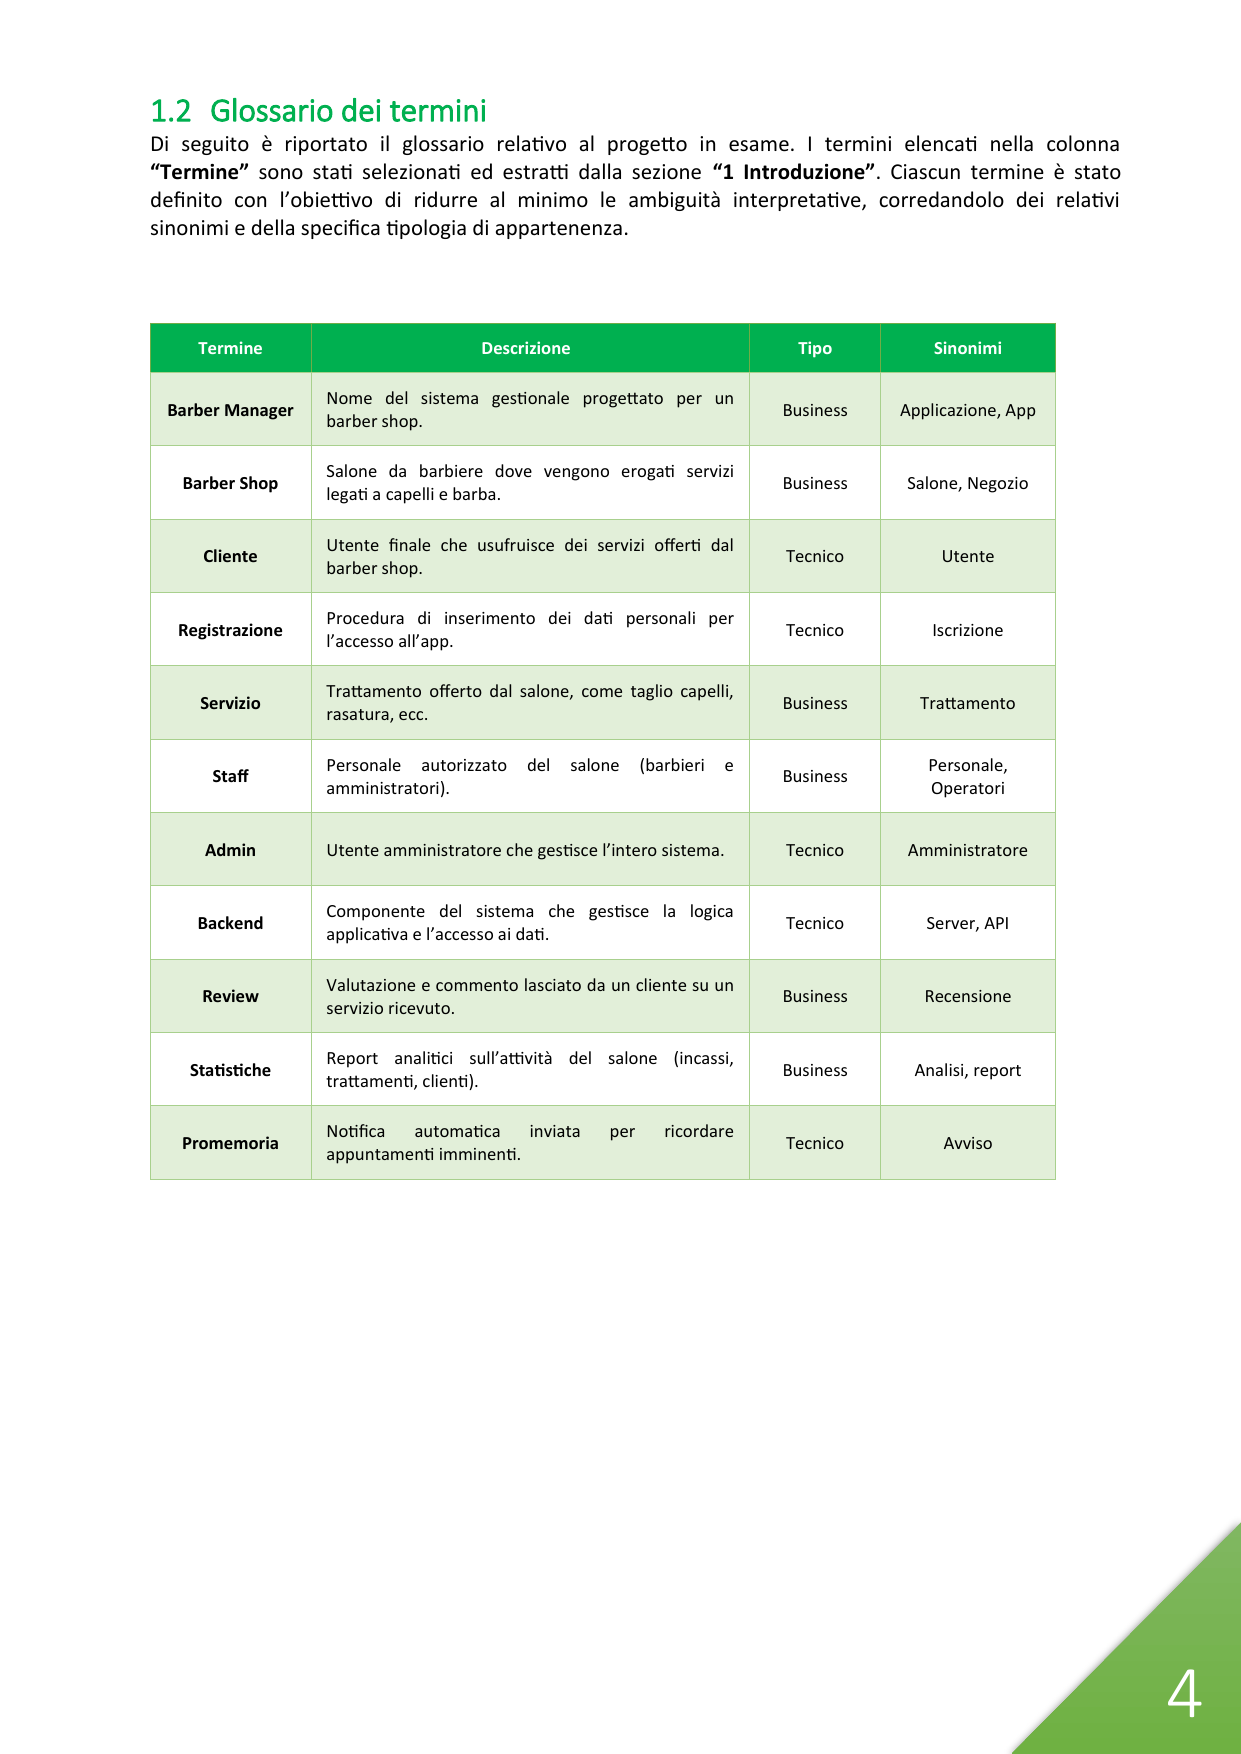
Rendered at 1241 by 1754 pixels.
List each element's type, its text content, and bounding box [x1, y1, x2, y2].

table_cell Tecnico [750, 593, 880, 665]
table_cell Tecnico [750, 813, 880, 885]
table_cell Admin [151, 813, 311, 885]
table_cell Personale autorizzato del salone (barbieri e amministratori). [312, 740, 749, 812]
table_header Descrizione [312, 324, 749, 372]
table_cell Server, API [881, 886, 1055, 959]
table_cell Tecnico [750, 520, 880, 592]
table_cell Promemoria [151, 1106, 311, 1179]
table_cell Barber Shop [151, 446, 311, 519]
table_cell Business [750, 960, 880, 1032]
table_cell Tecnico [750, 886, 880, 959]
table_cell Tecnico [750, 1106, 880, 1179]
text Di seguito è riportato il glossario relativo al progetto in esame. I termini elencati nella colonna “Termine” sono stati selezionati ed estratti dalla sezione “1 Introduzione”. Ciascun termine è stato definito con l’obiettivo di ridurre al minimo le ambiguità interpretative, corredandolo dei relativi sinonimi e della specifica tipologia di appartenenza. [150, 129, 1122, 241]
table_cell Componente del sistema che gestisce la logica applicativa e l’accesso ai dati. [312, 886, 749, 959]
table_header Tipo [750, 324, 880, 372]
table_cell Report analitici sull’attività del salone (incassi, trattamenti, clienti). [312, 1033, 749, 1105]
table_cell Applicazione, App [881, 373, 1055, 445]
table_cell Analisi, report [881, 1033, 1055, 1105]
table_cell Staff [151, 740, 311, 812]
table_cell Recensione [881, 960, 1055, 1032]
table_cell Barber Manager [151, 373, 311, 445]
table_cell Business [750, 666, 880, 739]
table_cell Business [750, 740, 880, 812]
table_cell Statistiche [151, 1033, 311, 1105]
table_cell Notifica automatica inviata per ricordare appuntamenti imminenti. [312, 1106, 749, 1179]
subtitle Glossario dei termini [150, 89, 1122, 129]
table_cell Salone, Negozio [881, 446, 1055, 519]
table_cell Business [750, 446, 880, 519]
table_cell Personale, Operatori [881, 740, 1055, 812]
table_cell Nome del sistema gestionale progettato per un barber shop. [312, 373, 749, 445]
table_cell Salone da barbiere dove vengono erogati servizi legati a capelli e barba. [312, 446, 749, 519]
table_cell Utente [881, 520, 1055, 592]
table_cell Utente finale che usufruisce dei servizi offerti dal barber shop. [312, 520, 749, 592]
table_cell Review [151, 960, 311, 1032]
table_cell Amministratore [881, 813, 1055, 885]
table_cell Procedura di inserimento dei dati personali per l’accesso all’app. [312, 593, 749, 665]
table_cell Registrazione [151, 593, 311, 665]
table_cell Business [750, 1033, 880, 1105]
table_cell Utente amministratore che gestisce l’intero sistema. [312, 813, 749, 885]
table_cell Trattamento [881, 666, 1055, 739]
table_cell Servizio [151, 666, 311, 739]
table_cell Trattamento offerto dal salone, come taglio capelli, rasatura, ecc. [312, 666, 749, 739]
table_cell Valutazione e commento lasciato da un cliente su un servizio ricevuto. [312, 960, 749, 1032]
table_header Termine [151, 324, 311, 372]
table_cell Business [750, 373, 880, 445]
table_header Sinonimi [881, 324, 1055, 372]
table_cell Cliente [151, 520, 311, 592]
table_cell Iscrizione [881, 593, 1055, 665]
table_cell Backend [151, 886, 311, 959]
table_cell Avviso [881, 1106, 1055, 1179]
